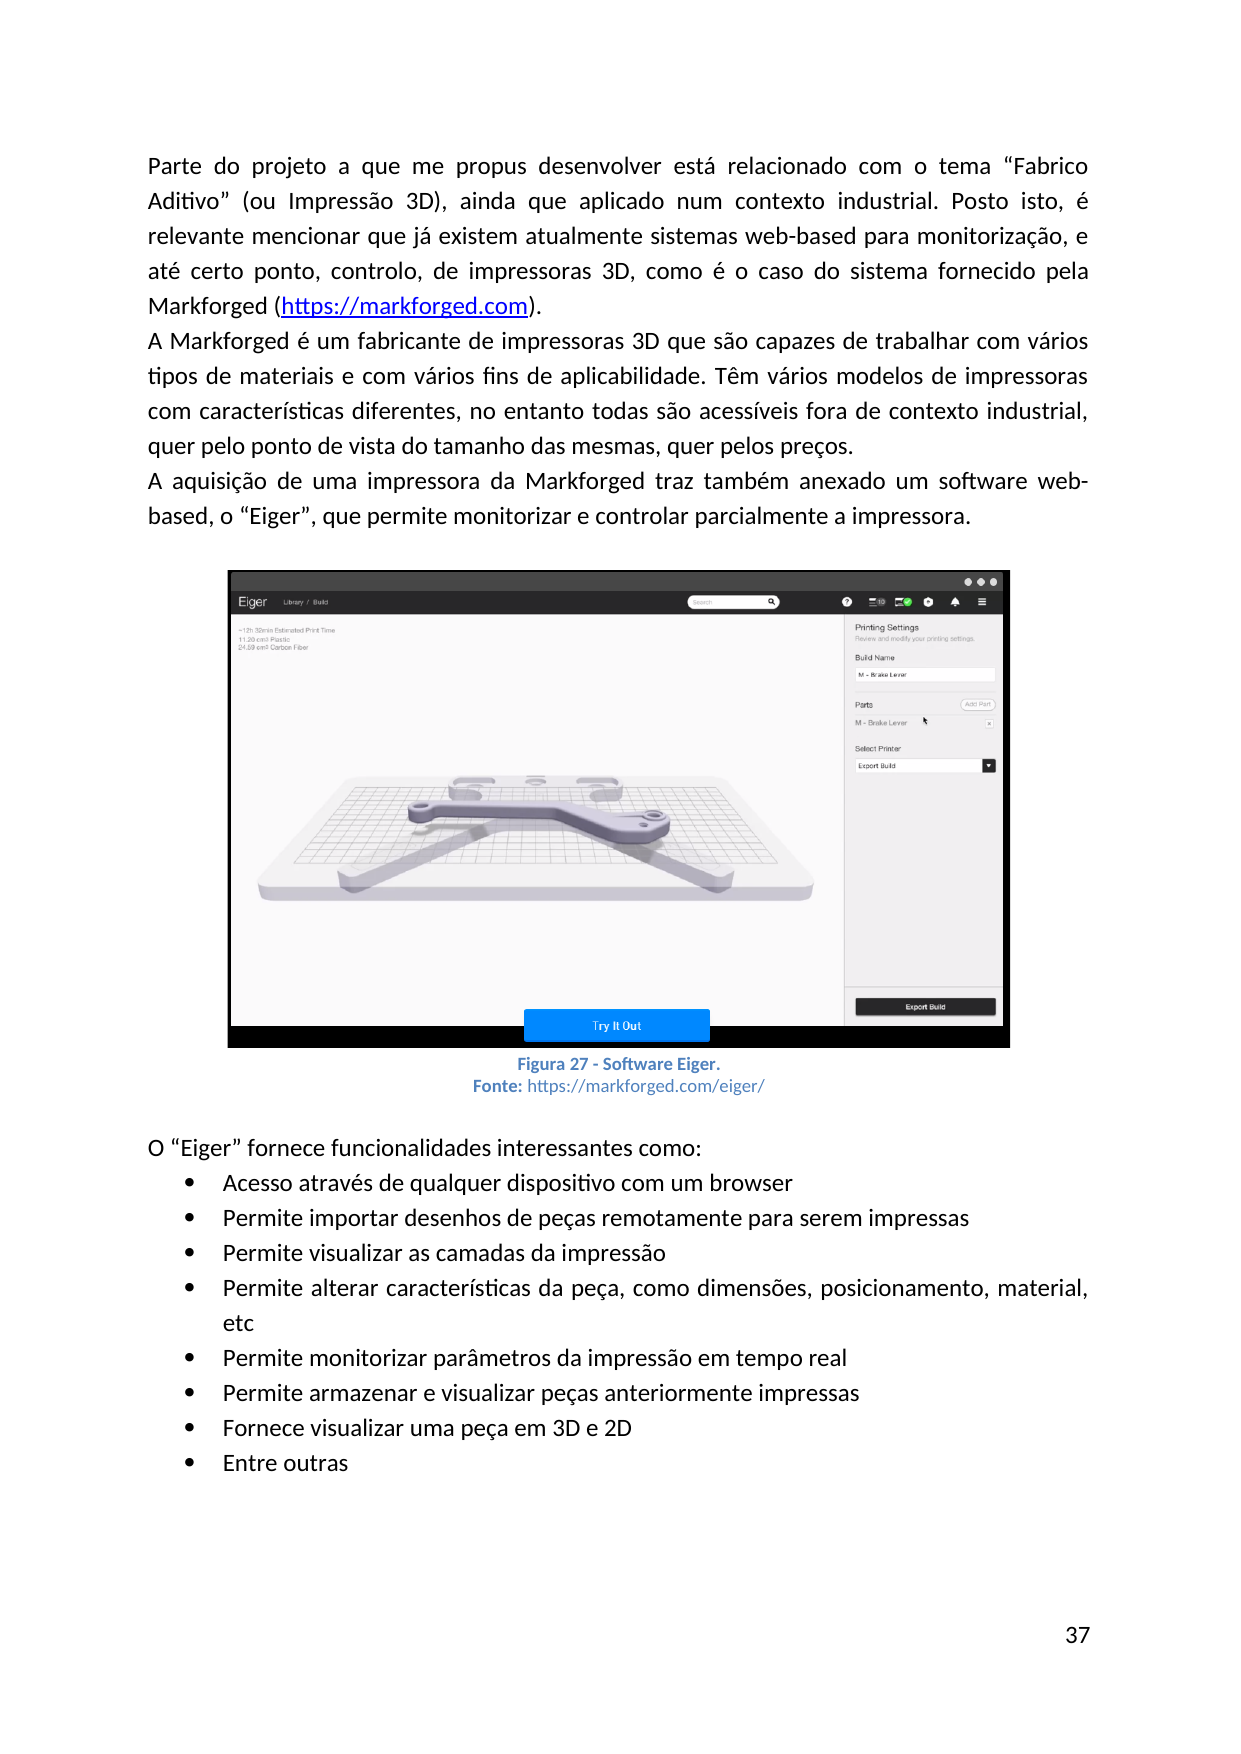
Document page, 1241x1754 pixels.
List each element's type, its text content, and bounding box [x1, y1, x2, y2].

picture [227, 570, 1011, 1048]
list Entre outras [185, 1447, 1090, 1478]
list Permite armazenar e visualizar peças anteriormente impressas [185, 1377, 1090, 1408]
text A aquisição de uma impressora da Markforged traz também anexado um software web-based, o “Eiger”, que permite monitorizar e controlar parcialmente a impressora. [148, 465, 1090, 531]
list Acesso através de qualquer dispositivo com um browser [185, 1167, 1090, 1198]
list Permite visualizar as camadas da impressão [185, 1237, 1090, 1268]
text Fonte: https://markforged.com/eiger/ [148, 1074, 1090, 1097]
text A Markforged é um fabricante de impressoras 3D que são capazes de trabalhar com vários tipos de materiais e com vários fins de aplicabilidade. Têm vários modelos de impressoras com características diferentes, no entanto todas são acessíveis fora de contexto industrial, quer pelo ponto de vista do tamanho das mesmas, quer pelos preços. [148, 325, 1090, 461]
list Permite importar desenhos de peças remotamente para serem impressas [185, 1202, 1090, 1233]
list Permite alterar características da peça, como dimensões, posicionamento, material, etc [185, 1272, 1090, 1338]
text O “Eiger” fornece funcionalidades interessantes como: [148, 1132, 1090, 1163]
list Permite monitorizar parâmetros da impressão em tempo real [185, 1342, 1090, 1373]
list Fornece visualizar uma peça em 3D e 2D [185, 1412, 1090, 1443]
text Parte do projeto a que me propus desenvolver está relacionado com o tema “Fabrico Aditivo” (ou Impressão 3D), ainda que aplicado num contexto industrial. Posto isto, é relevante mencionar que já existem atualmente sistemas web-based para monitorização, e até certo ponto, controlo, de impressoras 3D, como é o caso do sistema fornecido pela Markforged (https://markforged.com). [148, 150, 1090, 321]
